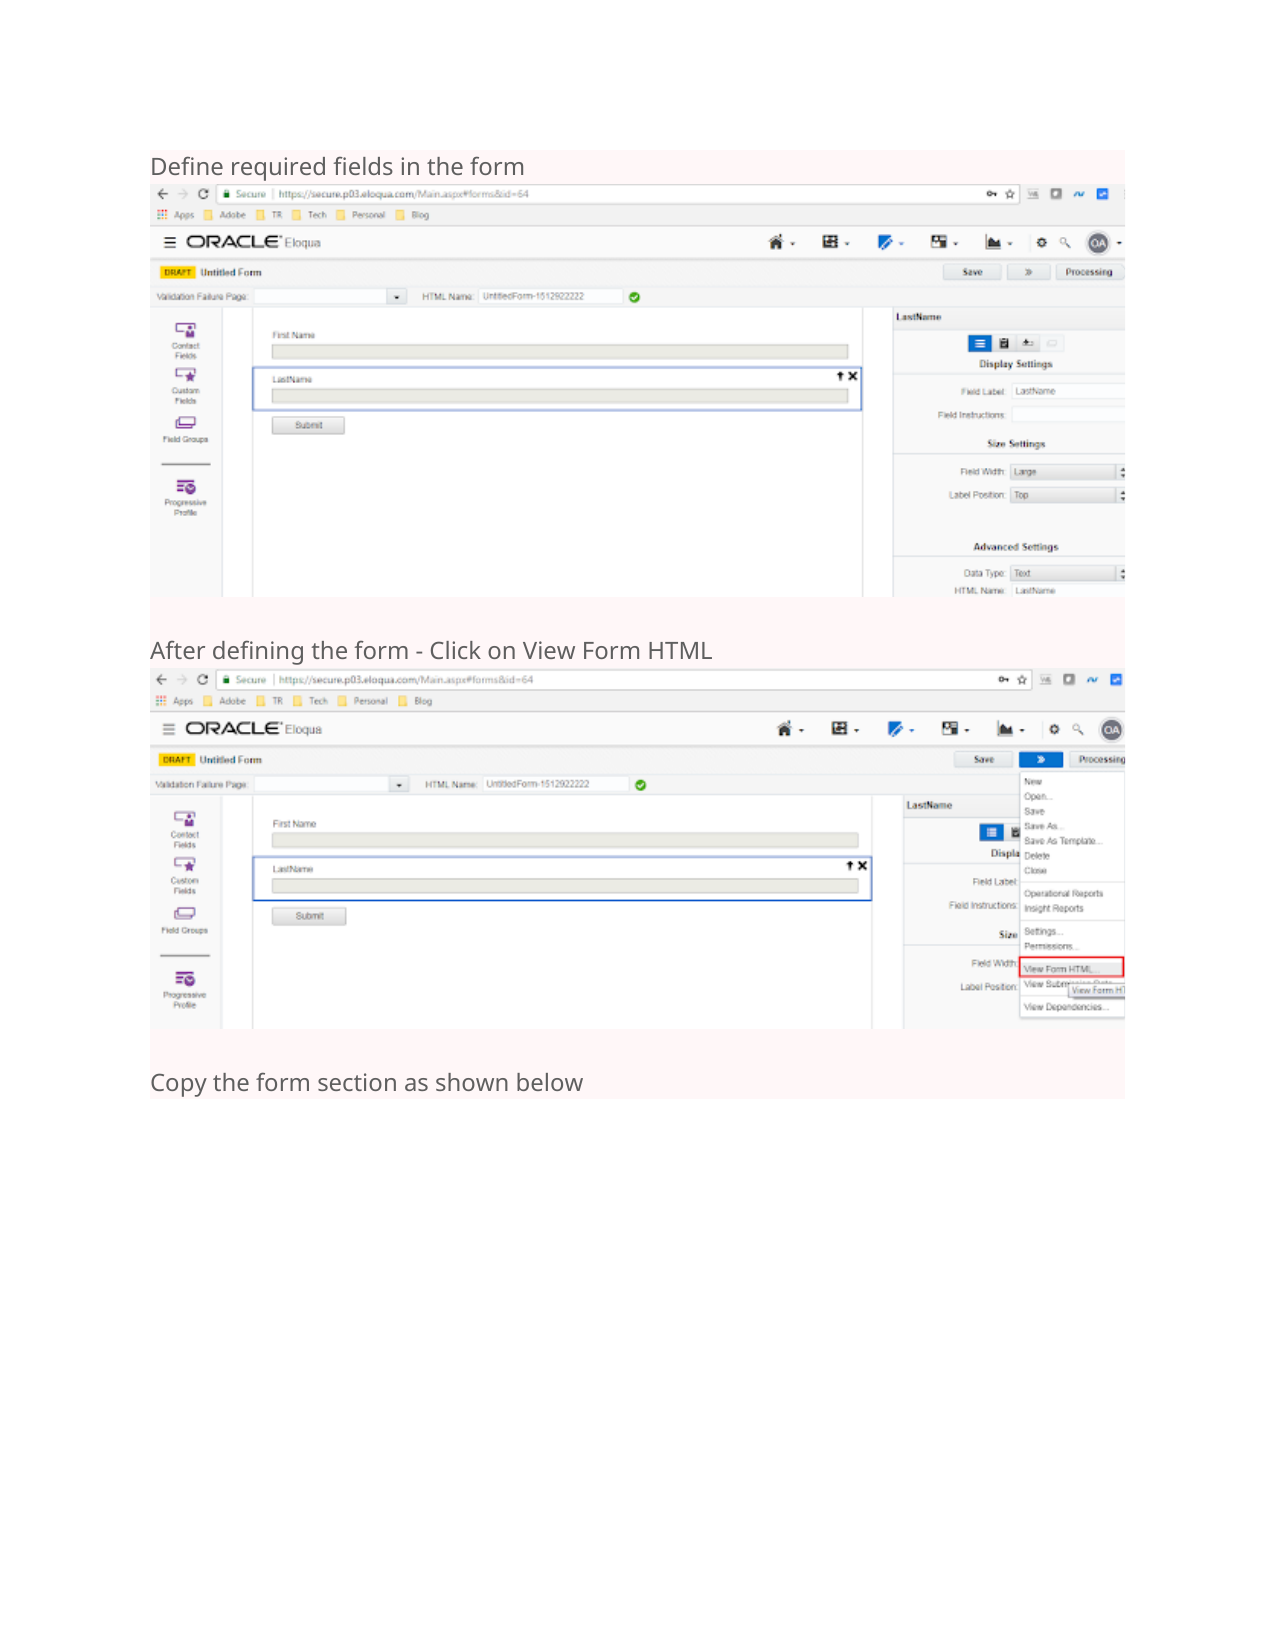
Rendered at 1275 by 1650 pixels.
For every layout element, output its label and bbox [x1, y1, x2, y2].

picture [150, 184, 1125, 597]
picture [150, 668, 1125, 1029]
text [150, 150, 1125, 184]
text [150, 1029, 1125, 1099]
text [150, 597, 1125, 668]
